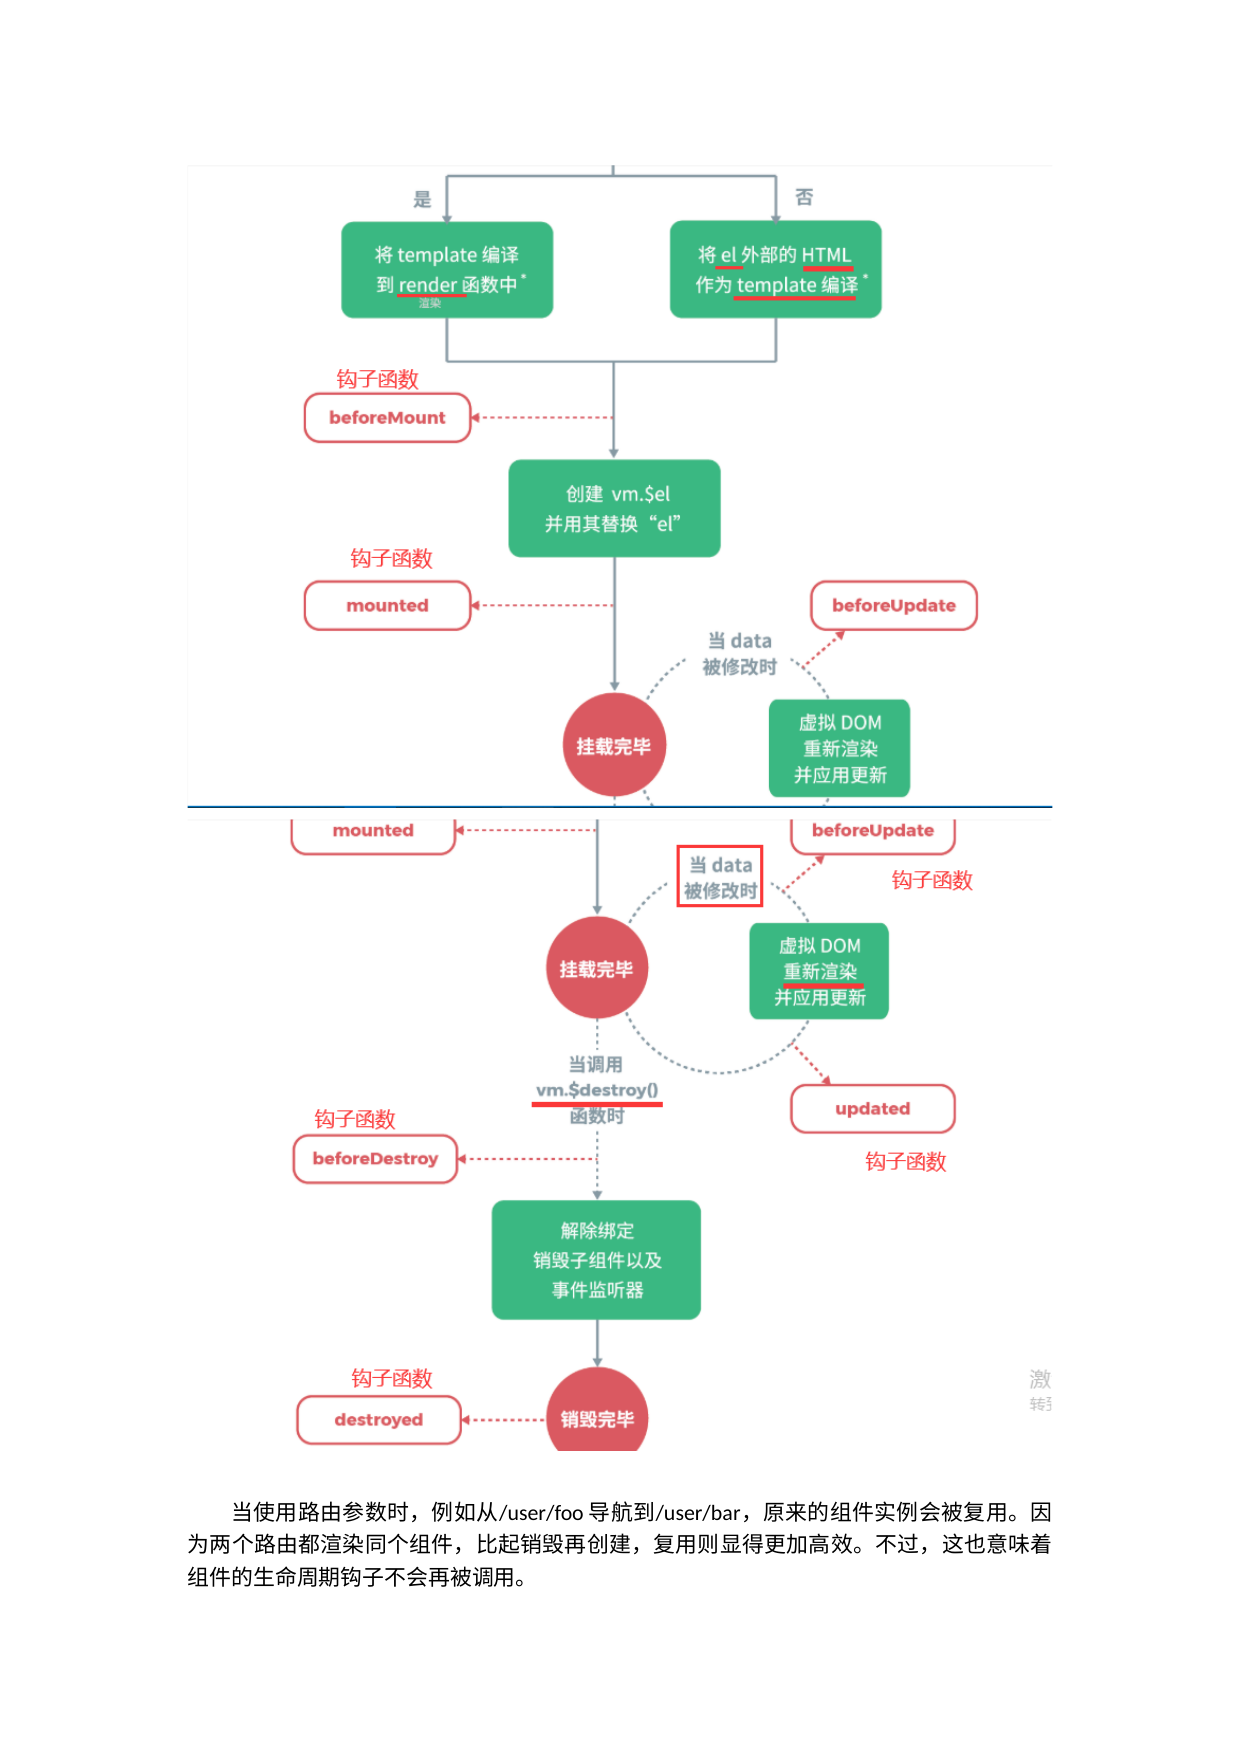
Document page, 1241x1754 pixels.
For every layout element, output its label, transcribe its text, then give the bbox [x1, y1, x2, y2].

picture [187, 162, 1053, 808]
text 当使用路由参数时，例如从/user/foo导航到/user/bar，原来的组件实例会被复用。因为两个路由都渲染同个组件，比起销毁再创建，复用则显得更加高效。不过，这也意味着组件的生命周期钩子不会再被调用。 [187, 1494, 1053, 1592]
picture [187, 812, 1052, 1451]
